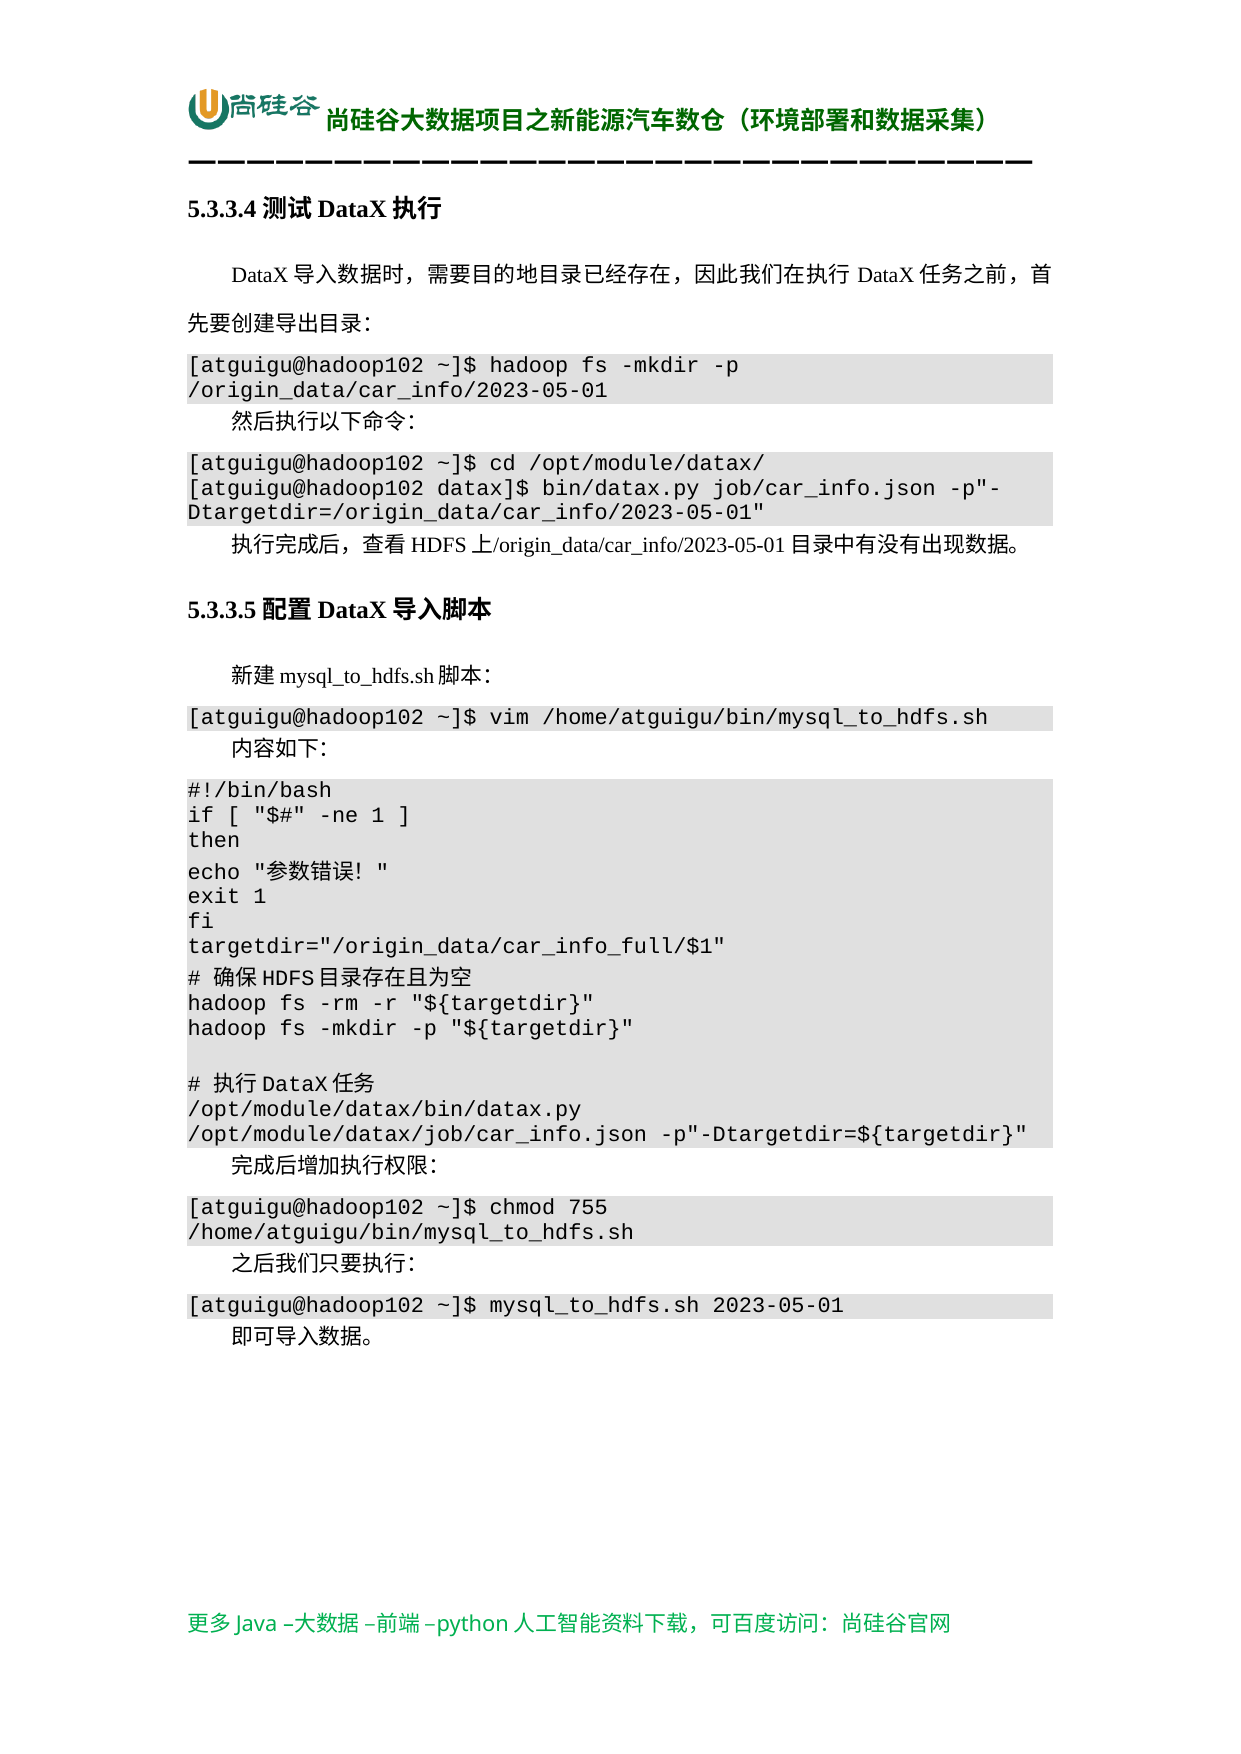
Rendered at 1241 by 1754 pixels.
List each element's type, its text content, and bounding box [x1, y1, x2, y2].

text 5.3.3.5 配置DataX导入脚本 [187, 575, 1053, 640]
text 之后我们只要执行： [187, 1246, 1053, 1278]
text if [ "$#" -ne 1 ] [187, 804, 1053, 829]
text [atguigu@hadoop102 ~]$ mysql_to_hdfs.sh 2023-05-01 [187, 1294, 1053, 1319]
text # 确保HDFS目录存在且为空 [187, 960, 1053, 992]
text [atguigu@hadoop102 ~]$ chmod 755 /home/atguigu/bin/mysql_to_hdfs.sh [187, 1196, 1053, 1246]
text 即可导入数据。 [187, 1319, 1053, 1351]
text 新建mysql_to_hdfs.sh脚本： [187, 658, 1053, 690]
text 5.3.3.4 测试DataX执行 [187, 174, 1053, 239]
text [atguigu@hadoop102 ~]$ cd /opt/module/datax/ [187, 452, 1053, 477]
text targetdir="/origin_data/car_info_full/$1" [187, 935, 1053, 960]
text 执行完成后，查看HDFS上/origin_data/car_info/2023-05-01目录中有没有出现数据。 [187, 526, 1053, 559]
text hadoop fs -mkdir -p "${targetdir}" [187, 1017, 1053, 1042]
text 内容如下： [187, 731, 1053, 763]
text /opt/module/datax/bin/datax.py /opt/module/datax/job/car_info.json -p"-Dtargetdir=${targetdir}" [187, 1098, 1053, 1148]
text [atguigu@hadoop102 ~]$ hadoop fs -mkdir -p /origin_data/car_info/2023-05-01 [187, 354, 1053, 404]
text 然后执行以下命令： [187, 404, 1053, 436]
text hadoop fs -rm -r "${targetdir}" [187, 992, 1053, 1017]
text fi [187, 910, 1053, 935]
text #!/bin/bash [187, 779, 1053, 804]
text 完成后增加执行权限： [187, 1148, 1053, 1180]
text [atguigu@hadoop102 datax]$ bin/datax.py job/car_info.json -p"-Dtargetdir=/origin_data/car_info/2023-05-01" [187, 477, 1053, 526]
text DataX导入数据时，需要目的地目录已经存在，因此我们在执行DataX任务之前，首先要创建导出目录： [187, 257, 1053, 338]
text echo "参数错误！" [187, 854, 1053, 886]
text then [187, 829, 1053, 854]
text exit 1 [187, 886, 1053, 910]
text # 执行DataX任务 [187, 1066, 1053, 1098]
text [atguigu@hadoop102 ~]$ vim /home/atguigu/bin/mysql_to_hdfs.sh [187, 706, 1053, 731]
